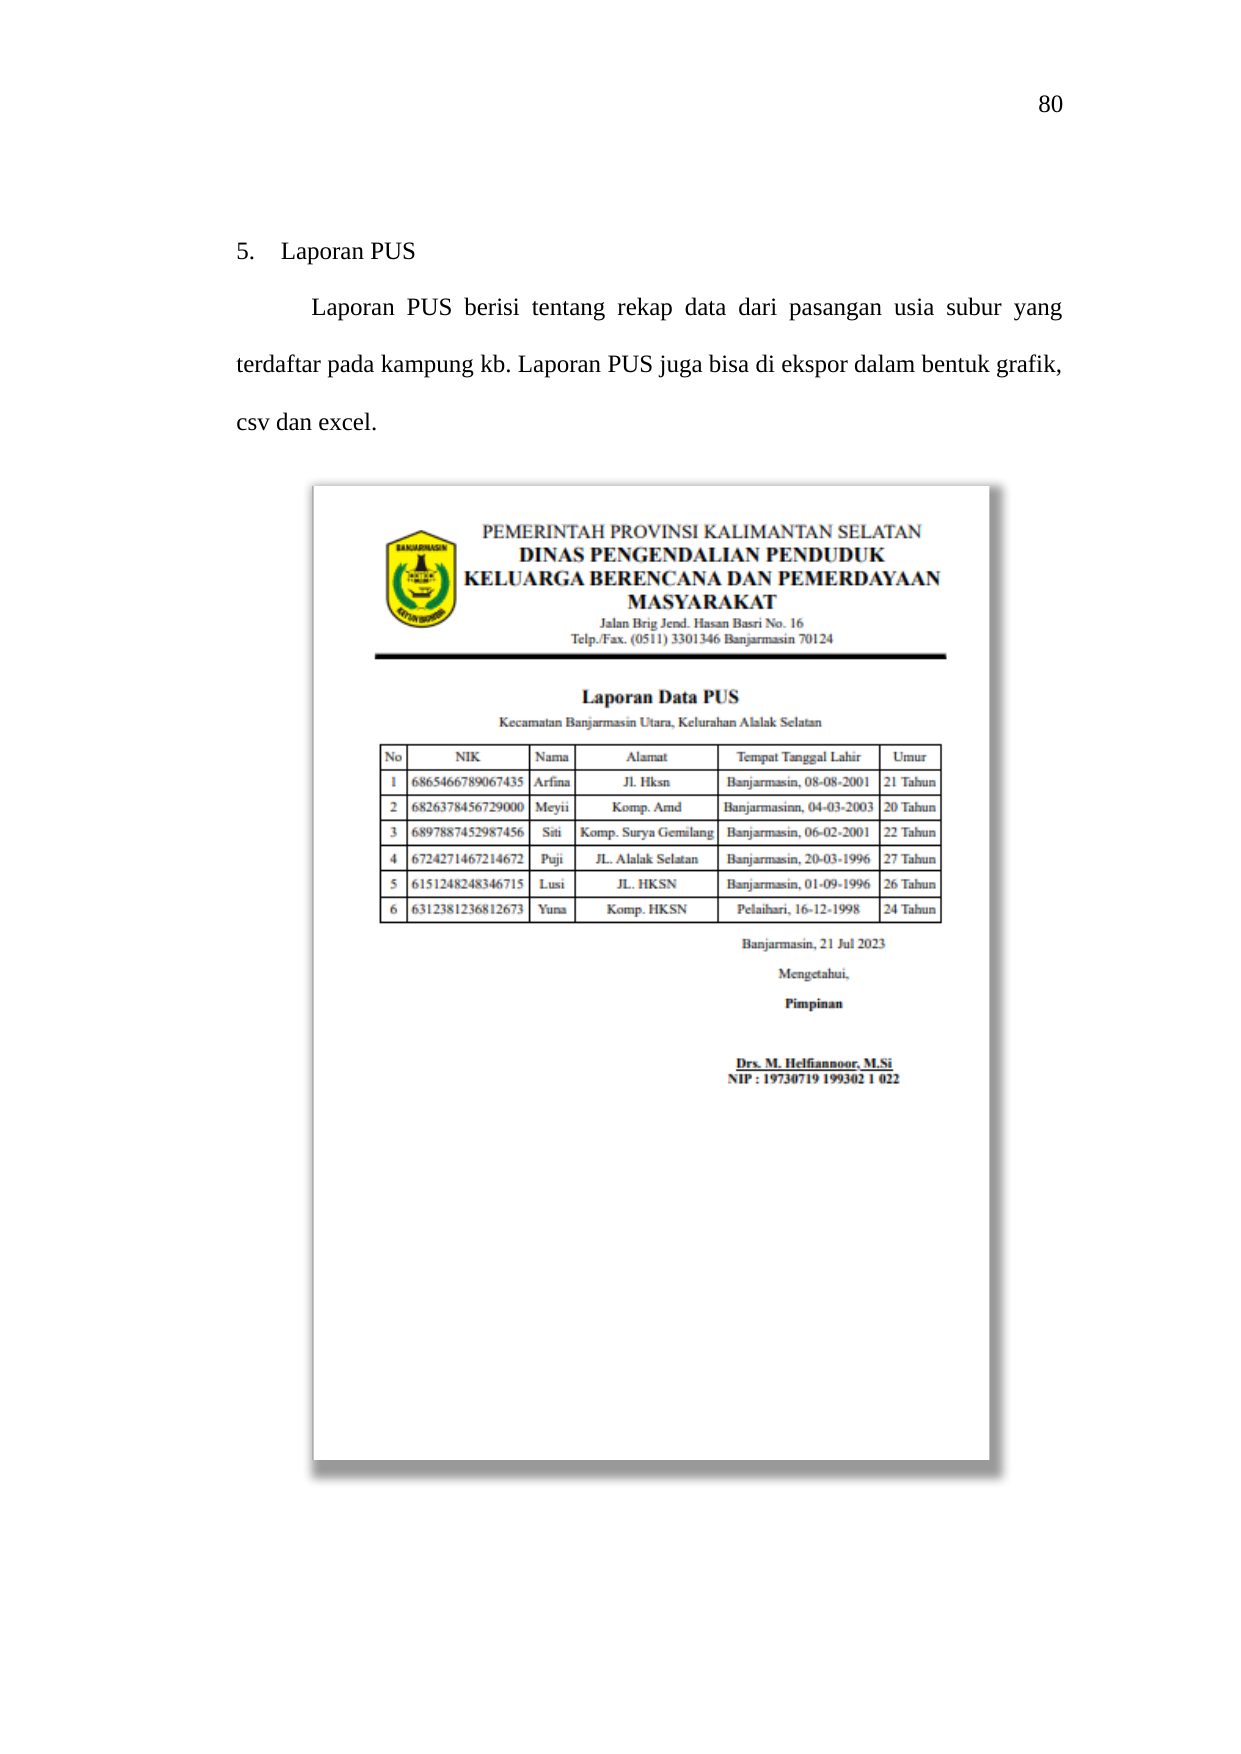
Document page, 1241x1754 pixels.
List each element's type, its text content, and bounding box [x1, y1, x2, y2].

picture [312, 486, 990, 1460]
list Laporan PUS [236, 236, 1063, 265]
text Laporan PUS berisi tentang rekap data dari pasangan usia subur yang terdaftar pada kampung kb. Laporan PUS juga bisa di ekspor dalam bentuk grafik, csv dan excel. [236, 292, 1063, 436]
